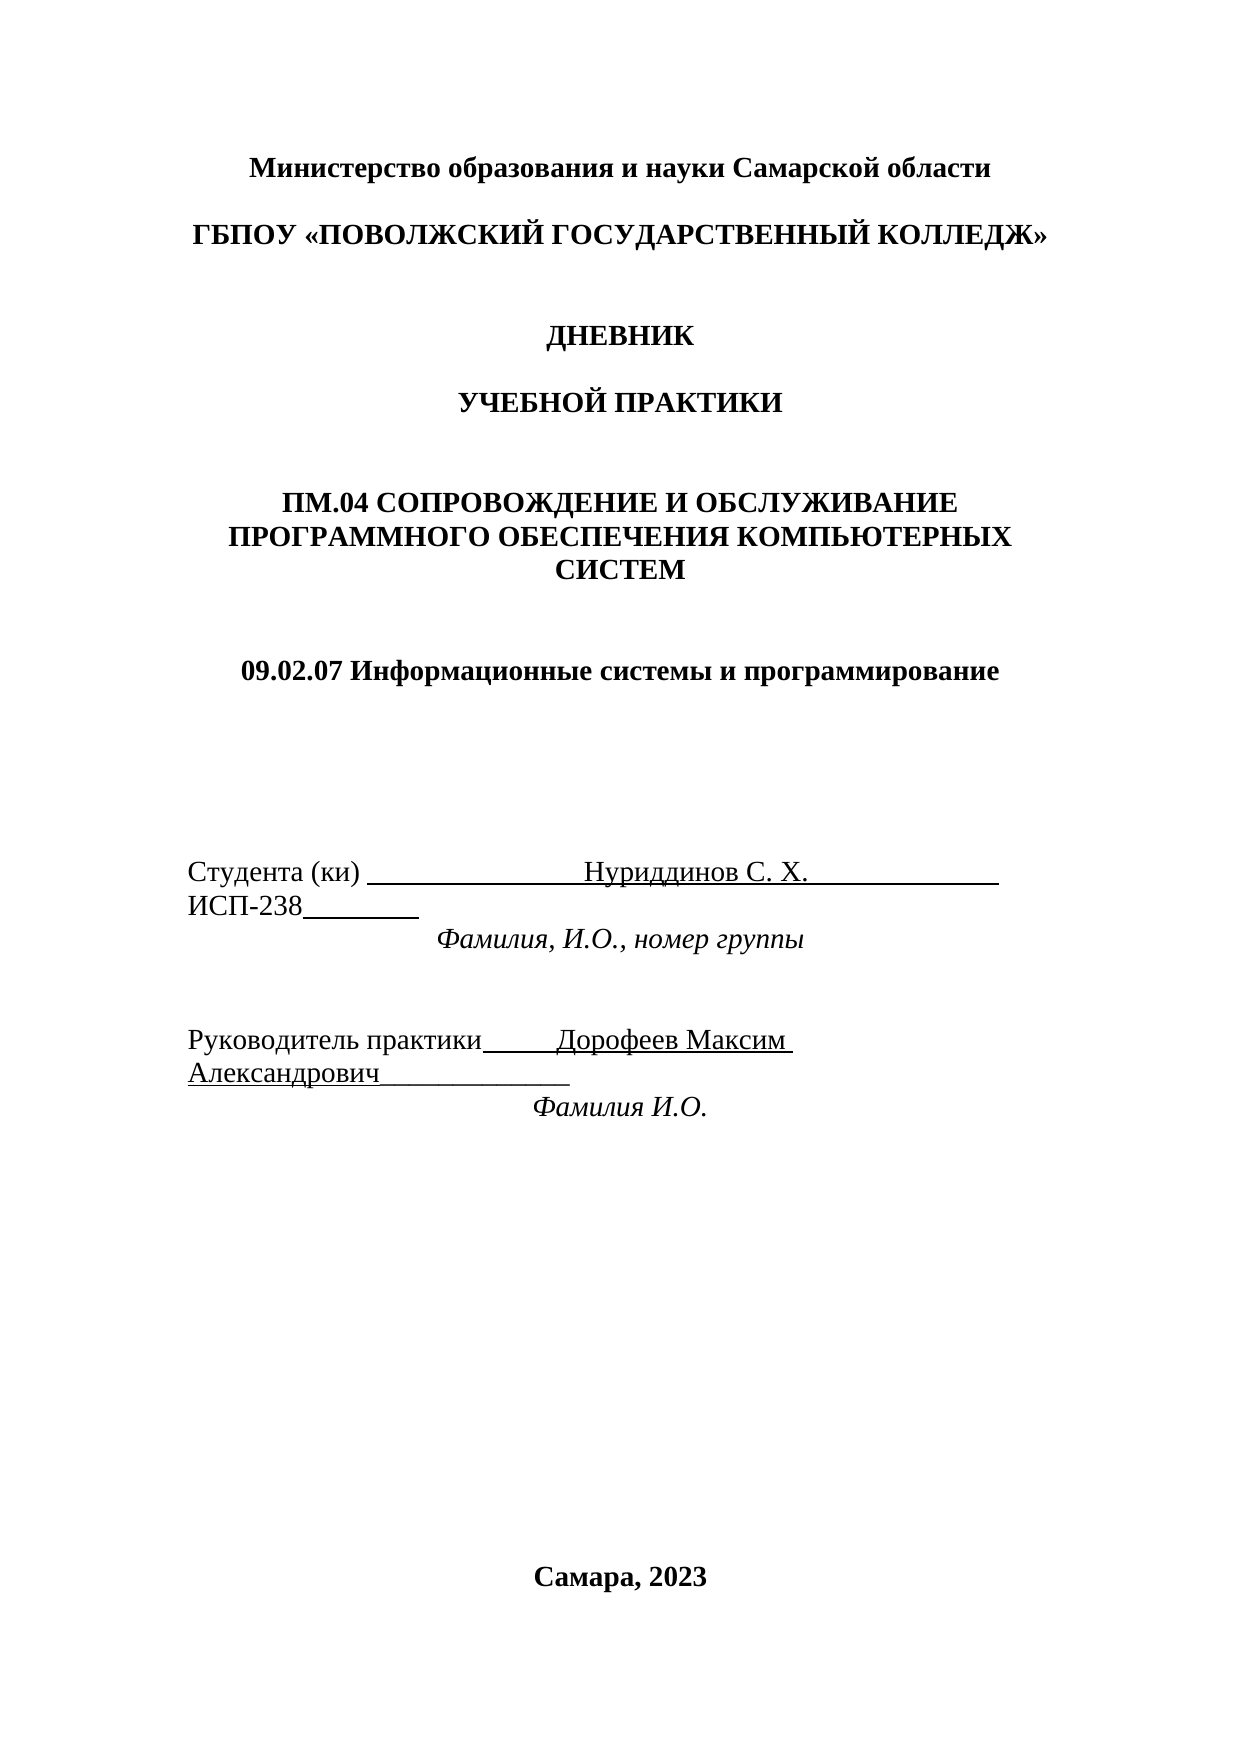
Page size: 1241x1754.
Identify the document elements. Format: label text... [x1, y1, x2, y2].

text ДНЕВНИК [187, 318, 1053, 351]
text Министерство образования и науки Самарской области [187, 150, 1053, 183]
text Фамилия И.О. [187, 1089, 1053, 1123]
text ПМ.04 СОПРОВОЖДЕНИЕ И ОБСЛУЖИВАНИЕ ПРОГРАММНОГО ОБЕСПЕЧЕНИЯ КОМПЬЮТЕРНЫХ СИСТЕМ [187, 485, 1053, 586]
text ГБПОУ «ПОВОЛЖСКИЙ ГОСУДАРСТВЕННЫЙ КОЛЛЕДЖ» [187, 217, 1053, 251]
text Студента (ки) Нуриддинов С. Х. ИСП-238 [187, 854, 1053, 921]
text Руководитель практики Дорофеев Максим Александрович_____________ [187, 1022, 1053, 1089]
text 09.02.07 Информационные системы и программирование [187, 653, 1053, 687]
text УЧЕБНОЙ ПРАКТИКИ [187, 385, 1053, 418]
text Фамилия, И.О., номер группы [187, 921, 1053, 955]
text Самара, 2023 [187, 1559, 1053, 1592]
